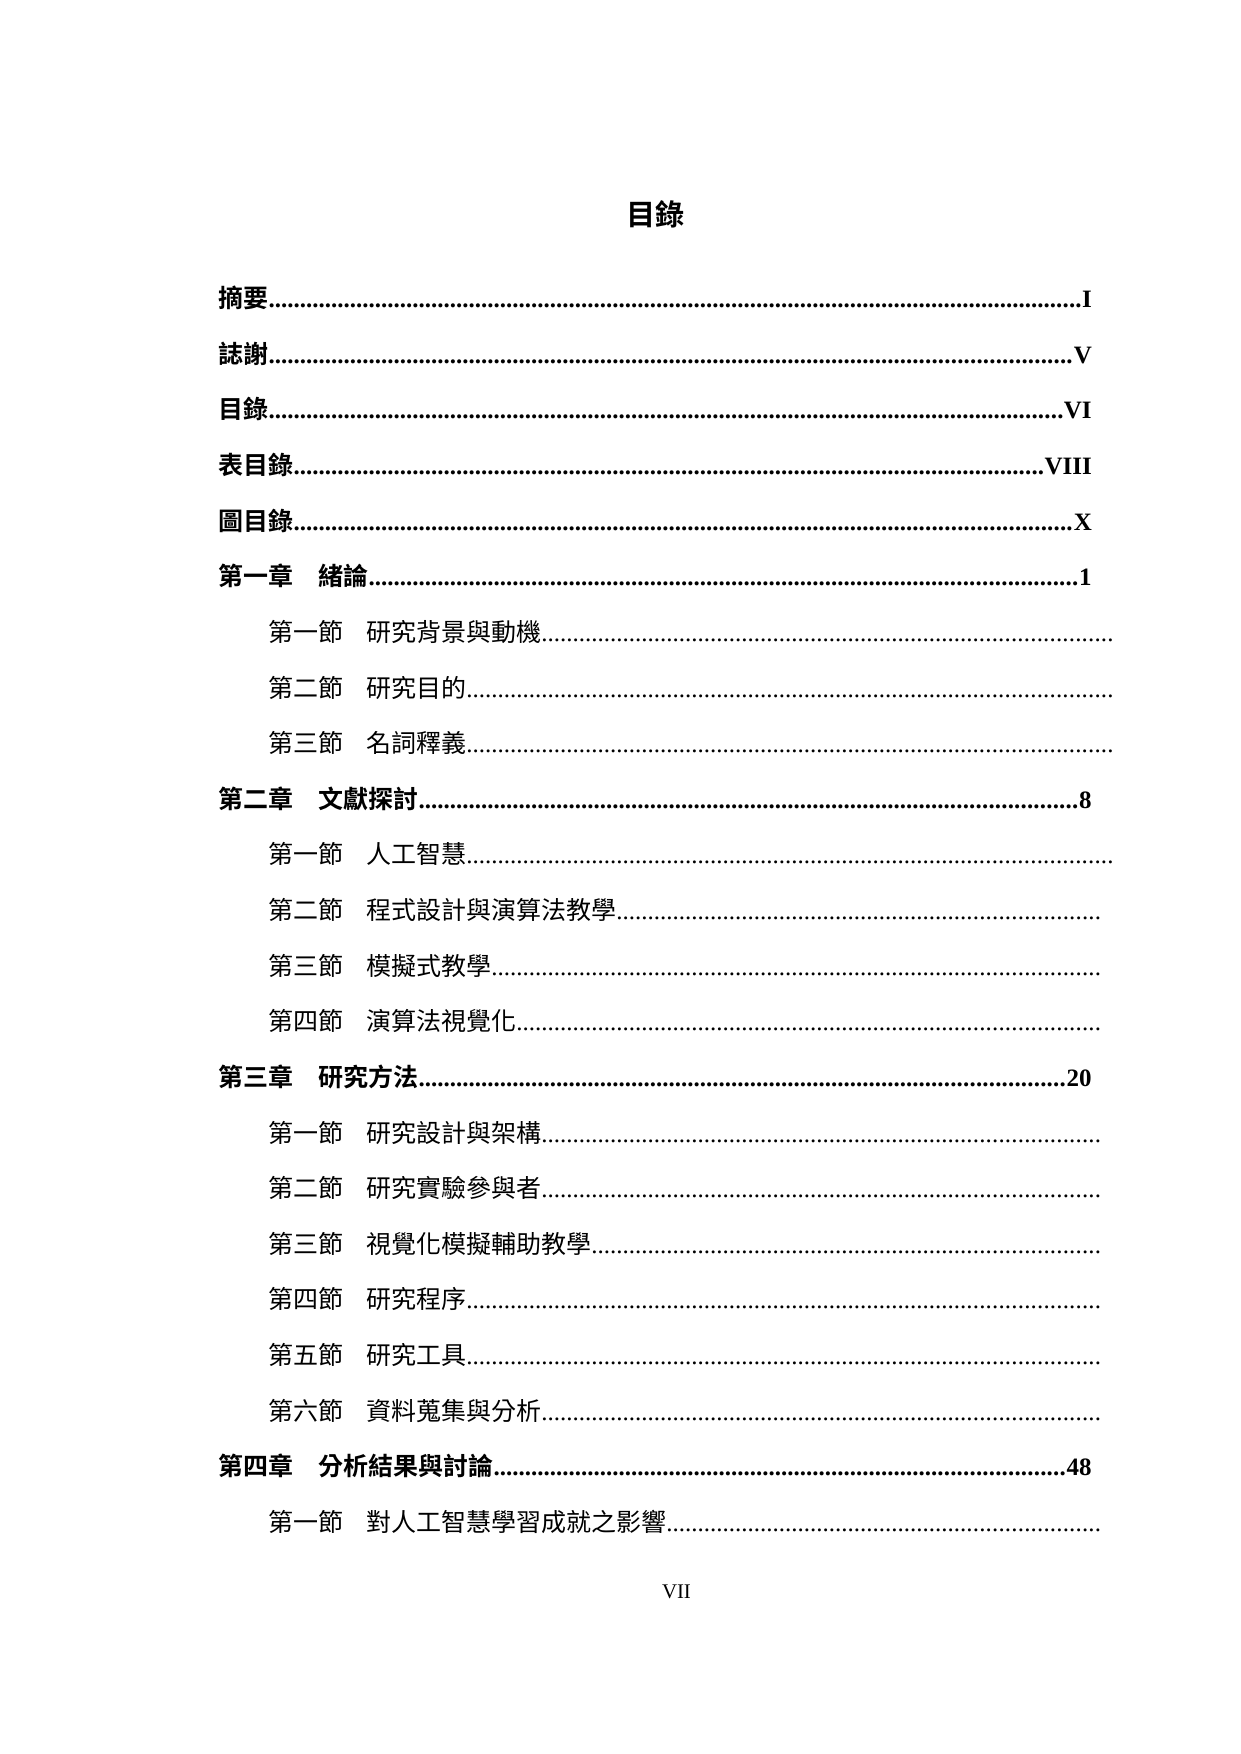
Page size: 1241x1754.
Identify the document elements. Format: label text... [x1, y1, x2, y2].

text 第四節 演算法視覺化 18 [268, 1001, 1092, 1039]
text 第二節 程式設計與演算法教學 12 [268, 890, 1092, 927]
text 第二節 研究實驗參與者 22 [268, 1168, 1092, 1206]
text 第三章 研究方法 20 [218, 1057, 1092, 1094]
text 圖目錄 X [218, 501, 1092, 538]
text 第三節 名詞釋義 6 [268, 723, 1092, 761]
text 第三節 模擬式教學 14 [268, 946, 1092, 983]
text 第五節 研究工具 40 [268, 1335, 1092, 1372]
text 第二章 文獻探討 8 [218, 779, 1092, 816]
text 第二節 研究目的 5 [268, 667, 1092, 705]
text 誌謝 V [218, 334, 1092, 371]
text 表目錄 VIII [218, 445, 1092, 482]
text 第一節 研究設計與架構 20 [268, 1112, 1092, 1150]
text 摘要 I [218, 278, 1092, 316]
text 第六節 資料蒐集與分析 45 [268, 1391, 1092, 1428]
text 第一節 對人工智慧學習成就之影響 48 [268, 1502, 1092, 1539]
text 第四節 研究程序 33 [268, 1279, 1092, 1317]
text 目錄 VI [218, 389, 1092, 427]
text 第一章 緒論 1 [218, 556, 1092, 594]
text 第一節 研究背景與動機 1 [268, 612, 1092, 649]
text 第一節 人工智慧 8 [268, 834, 1092, 872]
text 第四章 分析結果與討論 48 [218, 1446, 1092, 1484]
title 目錄 [218, 176, 1092, 251]
text 第三節 視覺化模擬輔助教學 23 [268, 1224, 1092, 1261]
